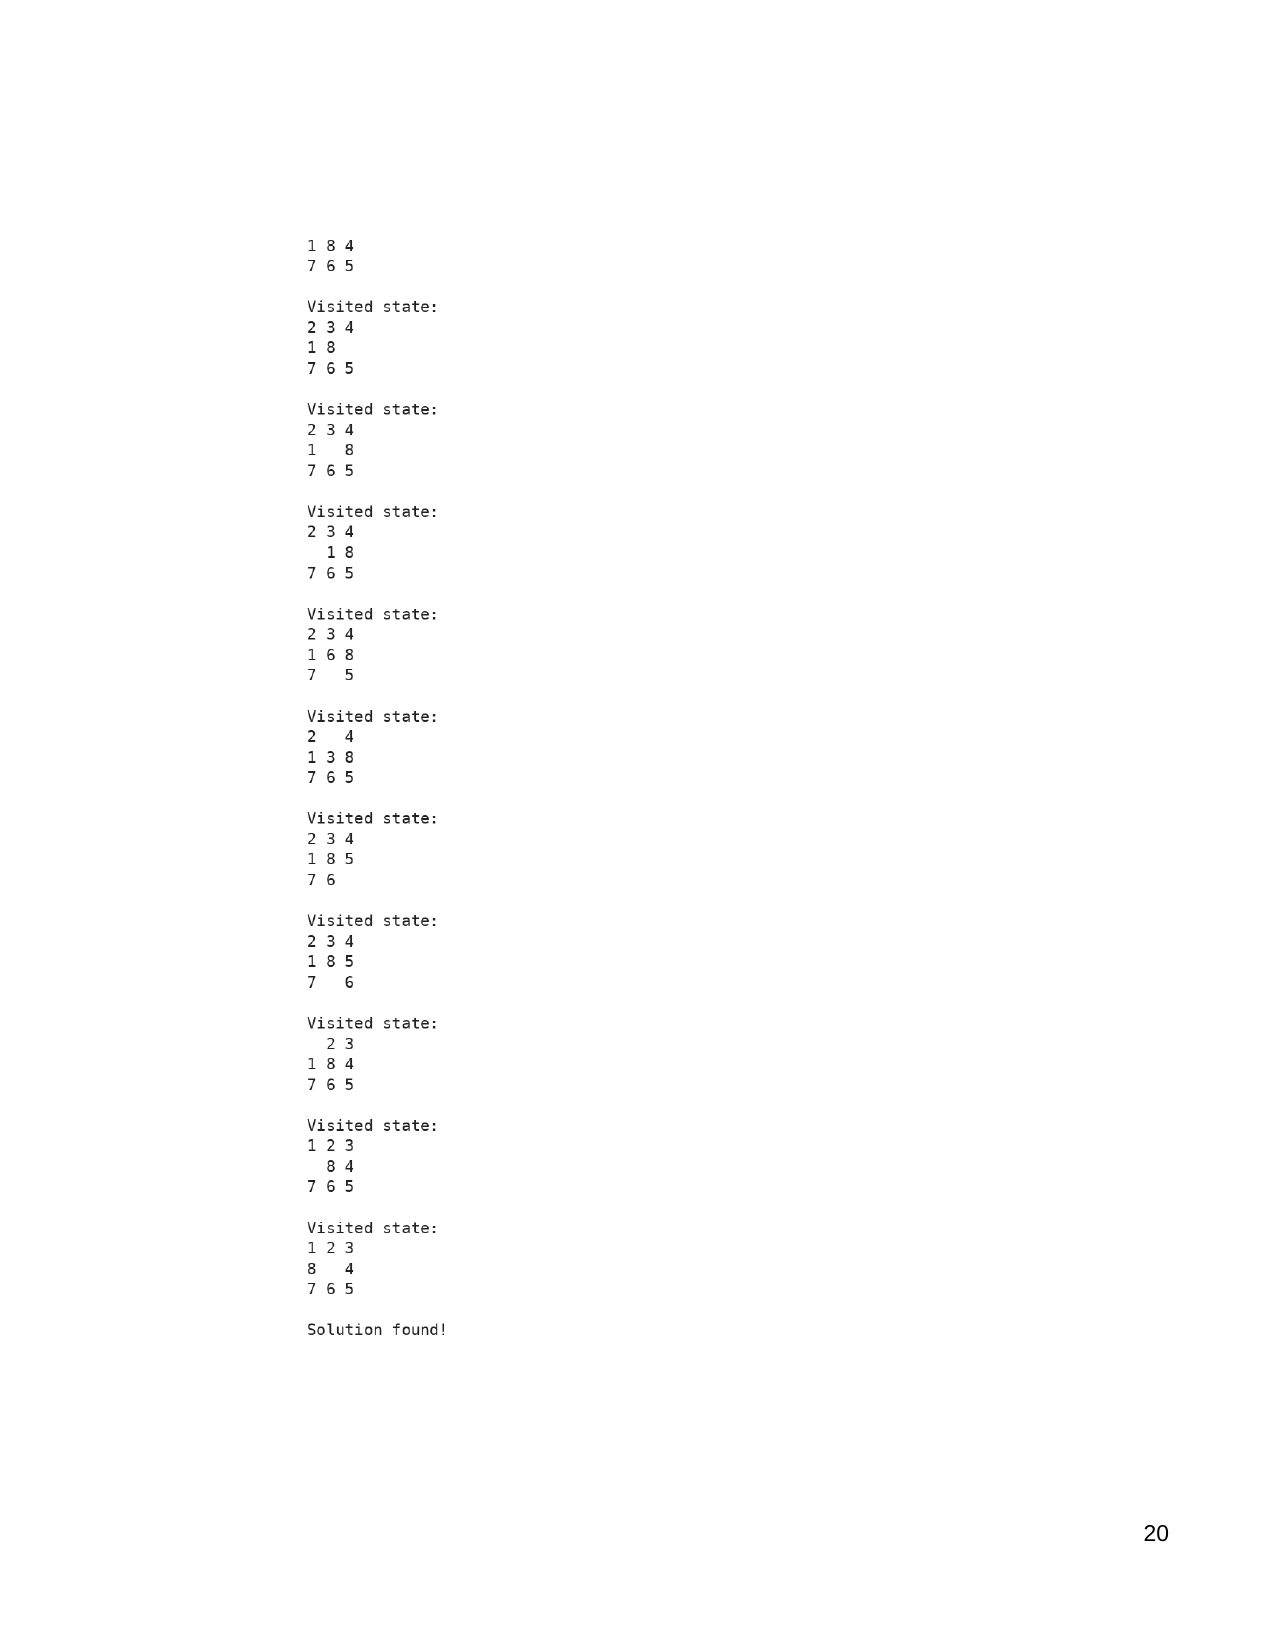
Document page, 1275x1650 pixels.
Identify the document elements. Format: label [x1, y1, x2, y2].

picture [148, 153, 1130, 1424]
